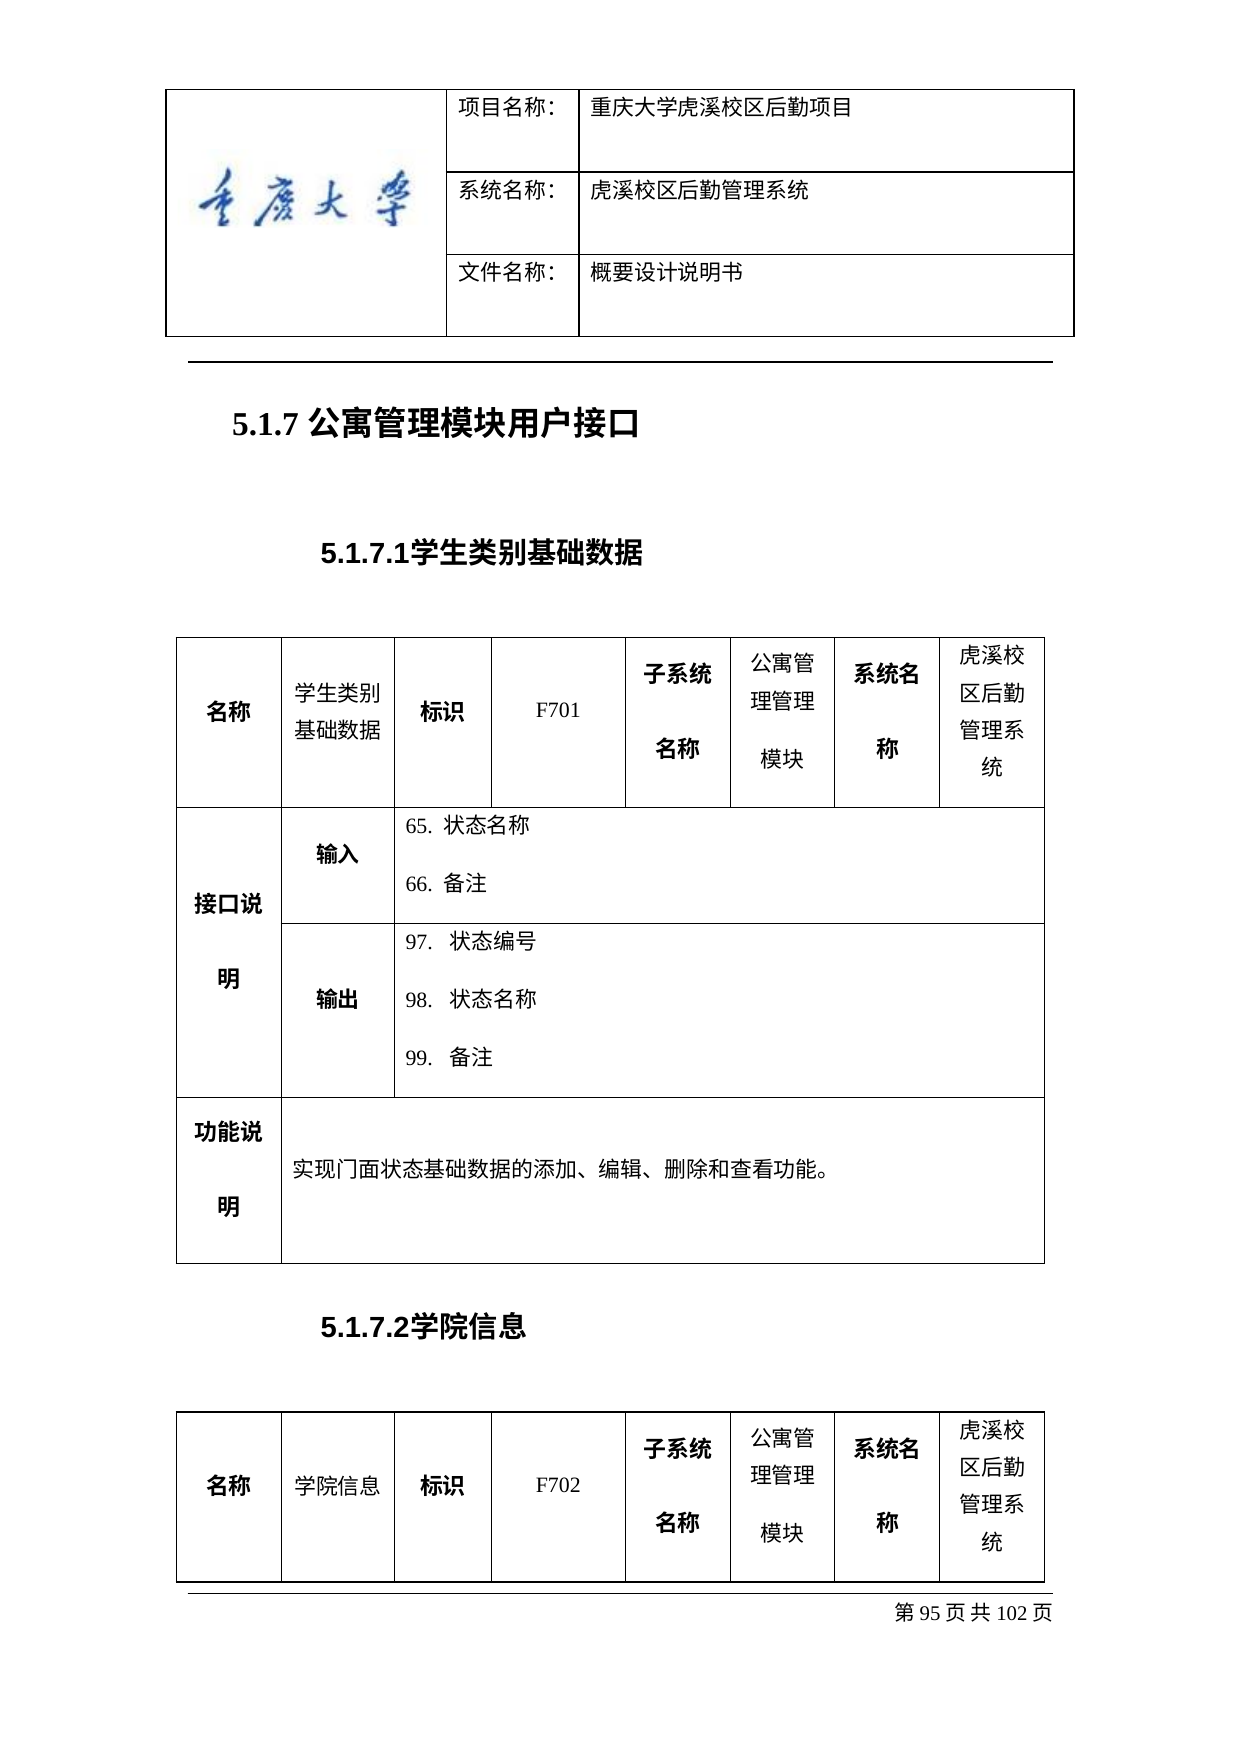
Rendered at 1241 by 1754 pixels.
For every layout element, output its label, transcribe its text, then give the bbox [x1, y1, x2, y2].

table_header 虎溪校区后勤管理系统 [940, 638, 1044, 807]
table_cell 实现门面状态基础数据的添加、编辑、删除和查看功能。 [282, 1098, 1044, 1262]
table_header 系统名称 [835, 638, 939, 807]
table_header 公寓管理管理 模块 [731, 638, 834, 807]
table_cell 功能说明 [177, 1098, 281, 1262]
table_header 子系统名称 [626, 638, 730, 807]
table_header F701 [492, 638, 625, 807]
table_header 子系统名称 [626, 1413, 730, 1581]
table_header 标识 [395, 1413, 491, 1581]
table_cell 接口说明 [177, 808, 281, 1097]
table_header 名称 [177, 638, 281, 807]
table_header F702 [492, 1413, 625, 1581]
table_header 名称 [177, 1413, 281, 1581]
table_header 系统名称 [835, 1413, 939, 1581]
subtitle 学生类别基础数据 [320, 518, 1053, 583]
subtitle 学院信息 [320, 1293, 1053, 1358]
subtitle 公寓管理模块用户接口 [232, 389, 1053, 454]
picture [177, 149, 442, 228]
table_header 虎溪校区后勤管理系统 [940, 1413, 1044, 1581]
table_cell 状态名称 备注 [395, 808, 1044, 923]
table_header 公寓管理管理 模块 [731, 1413, 834, 1581]
table_cell 输入 [282, 808, 394, 923]
table_header 标识 [395, 638, 491, 807]
table_cell 输出 [282, 924, 394, 1097]
table_header 学院信息 [282, 1413, 394, 1581]
table_cell 状态编号 状态名称 备注 [395, 924, 1044, 1097]
table_header 学生类别基础数据 [282, 638, 394, 807]
